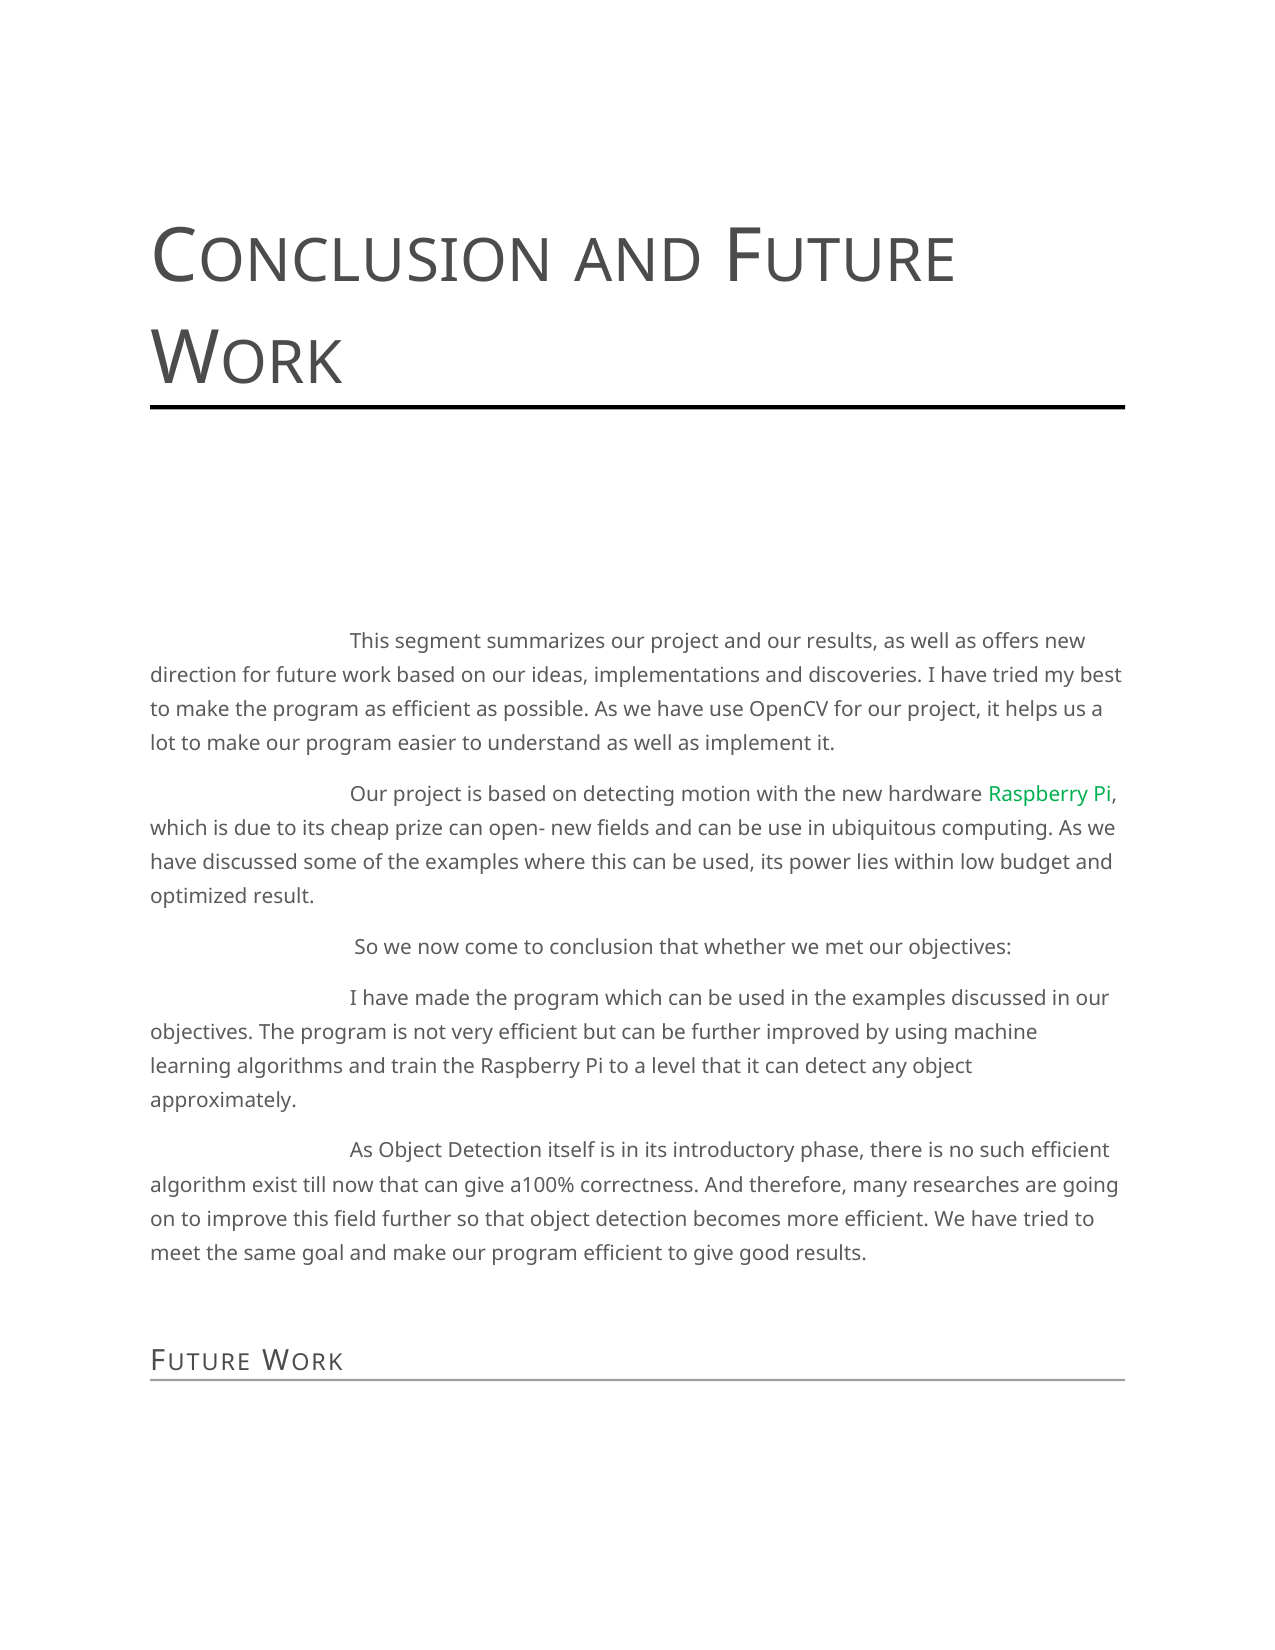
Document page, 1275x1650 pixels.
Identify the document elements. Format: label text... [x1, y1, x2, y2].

subtitle Future Work [150, 1339, 1125, 1378]
text Our project is based on detecting motion with the new hardware Raspberry Pi, which is due to its cheap prize can open- new fields and can be use in ubiquitous computing. As we have discussed some of the examples where this can be used, its power lies within low budget and optimized result. [150, 779, 1125, 910]
text I have made the program which can be used in the examples discussed in our objectives. The program is not very efficient but can be further improved by using machine learning algorithms and train the Raspberry Pi to a level that it can detect any object approximately. [150, 983, 1125, 1113]
text As Object Detection itself is in its introductory phase, there is no such efficient algorithm exist till now that can give a100% correctness. And therefore, many researches are going on to improve this field further so that object detection becomes more efficient. We have tried to meet the same goal and make our program efficient to give good results. [150, 1136, 1125, 1266]
text So we now come to conclusion that whether we met our objectives: [300, 932, 1125, 960]
title Conclusion and Future Work [150, 201, 1125, 405]
text This segment summarizes our project and our results, as well as offers new direction for future work based on our ideas, implementations and discoveries. I have tried my best to make the program as efficient as possible. As we have use OpenCV for our project, it helps us a lot to make our program easier to understand as well as implement it. [150, 626, 1125, 757]
